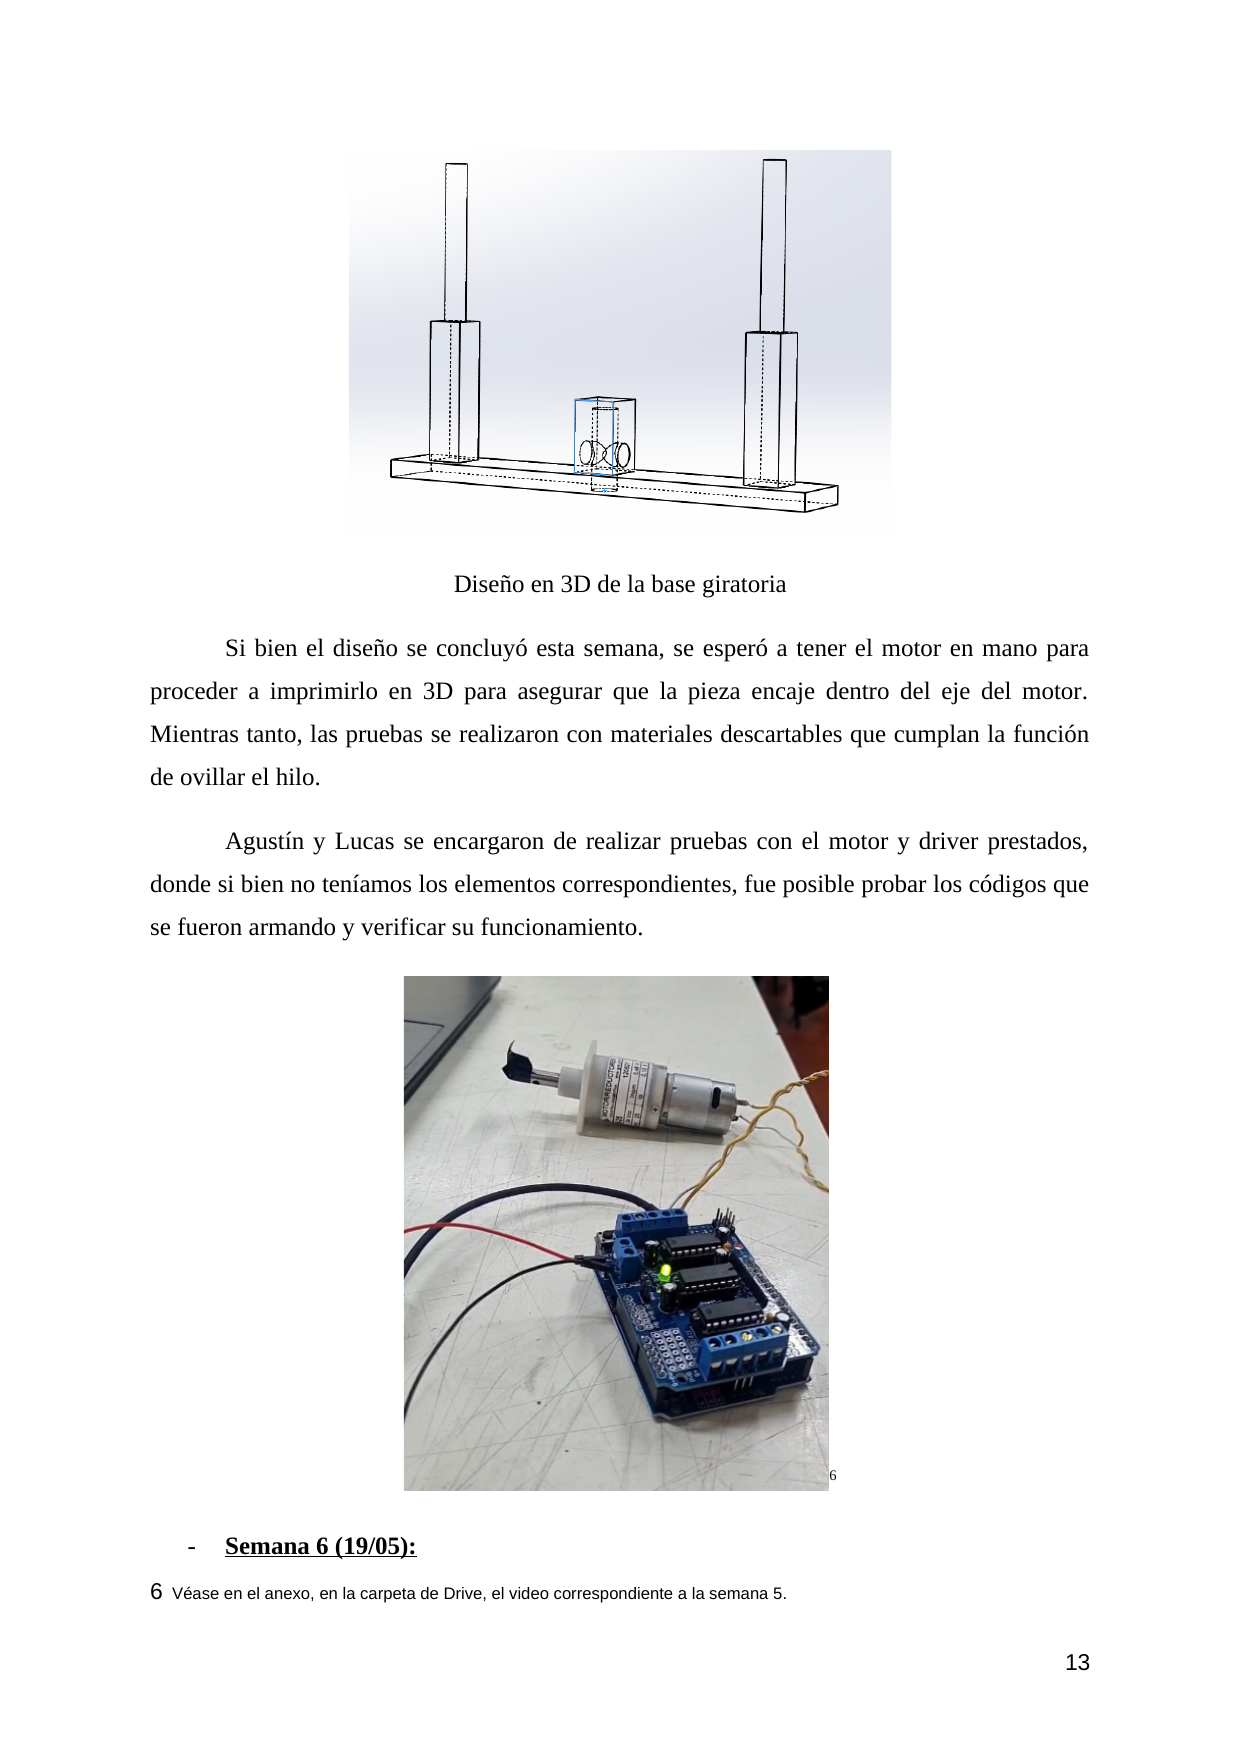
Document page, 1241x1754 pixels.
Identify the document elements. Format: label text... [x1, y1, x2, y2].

list Semana 6 (19/05): [187, 1531, 1090, 1560]
text Diseño en 3D de la base giratoria [150, 569, 1090, 597]
picture [348, 150, 892, 535]
text Agustín y Lucas se encargaron de realizar pruebas con el motor y driver prestados, donde si bien no teníamos los elementos correspondientes, fue posible probar los códigos que se fueron armando y verificar su funcionamiento. [150, 826, 1090, 941]
picture [403, 976, 829, 1491]
text Si bien el diseño se concluyó esta semana, se esperó a tener el motor en mano para proceder a imprimirlo en 3D para asegurar que la pieza encaje dentro del eje del motor. Mientras tanto, las pruebas se realizaron con materiales descartables que cumplan la función de ovillar el hilo. [150, 633, 1090, 791]
